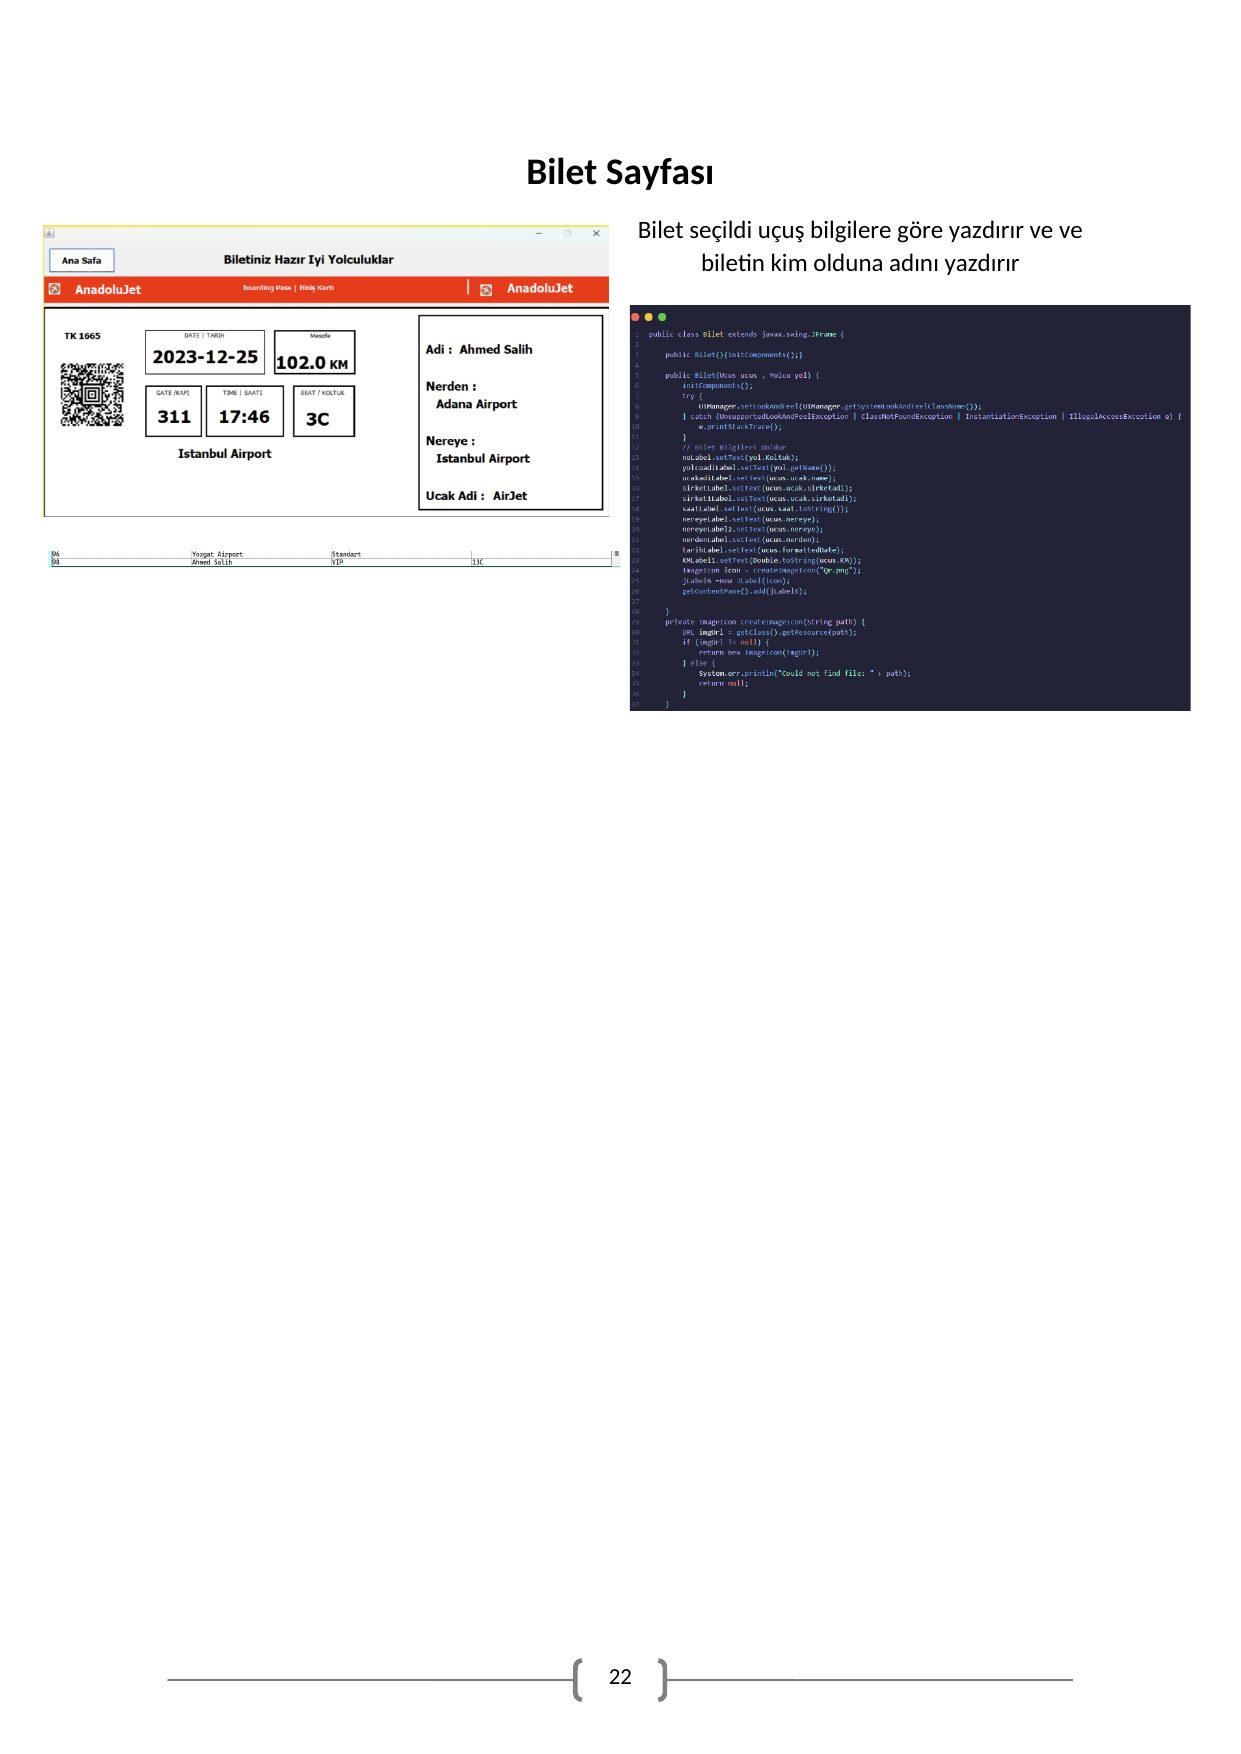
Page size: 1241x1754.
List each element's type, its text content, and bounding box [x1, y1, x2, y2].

picture [629, 305, 1191, 711]
picture [48, 551, 621, 568]
text Bilet Sayfası [148, 148, 1093, 193]
picture [42, 225, 609, 517]
text Bilet seçildi uçuş bilgilere göre yazdırır ve ve biletin kim olduna adını yazdırır [148, 214, 1093, 277]
